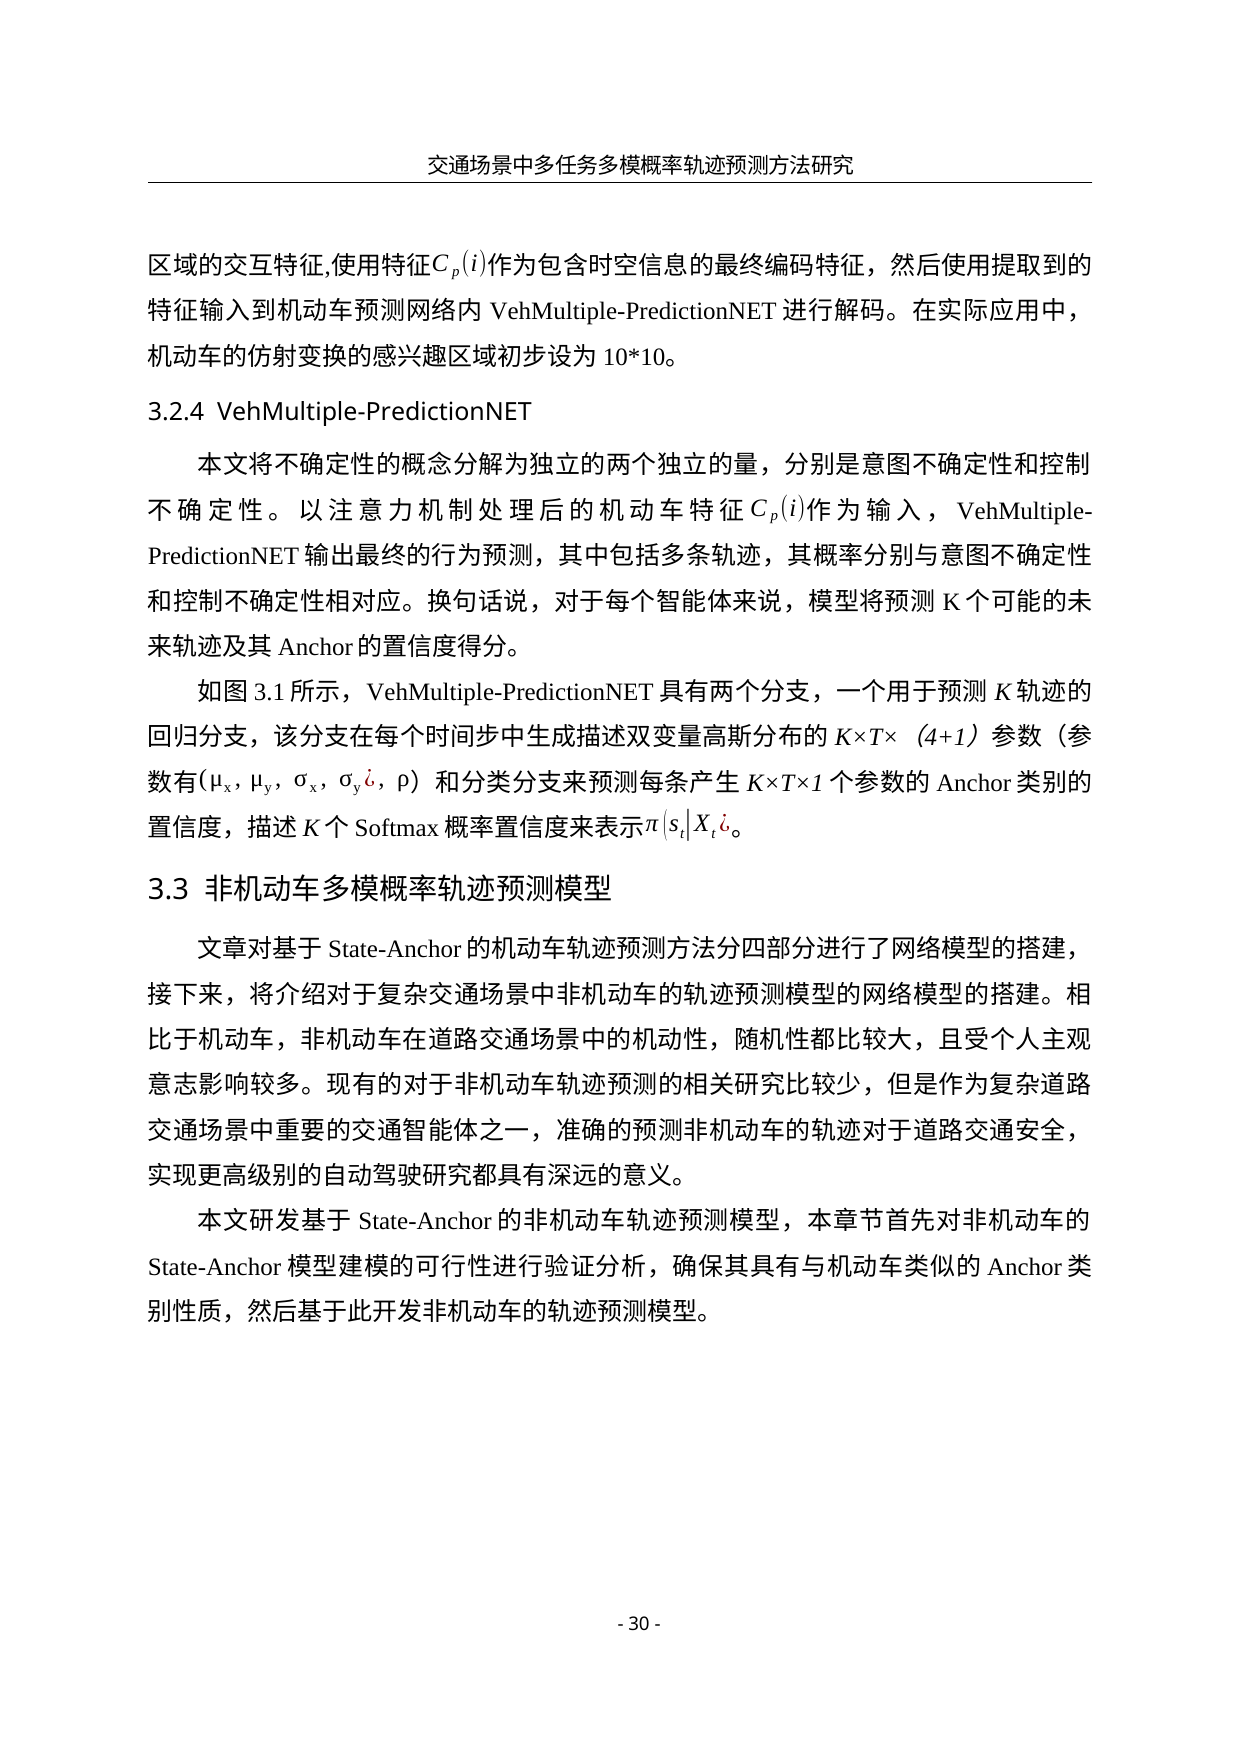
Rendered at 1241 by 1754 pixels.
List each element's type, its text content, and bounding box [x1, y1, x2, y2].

text 本文将不确定性的概念分解为独立的两个独立的量，分别是意图不确定性和控制不确定性。以注意力机制处理后的机动车特征作为输入，VehMultiple-PredictionNET输出最终的行为预测，其中包括多条轨迹，其概率分别与意图不确定性和控制不确定性相对应。换句话说，对于每个智能体来说，模型将预测K个可能的未来轨迹及其Anchor的置信度得分。 [148, 445, 1092, 662]
text 如图3.1所示，VehMultiple-PredictionNET具有两个分支，一个用于预测K轨迹的回归分支，该分支在每个时间步中生成描述双变量高斯分布的K×T×（4+1）参数（参数有）和分类分支来预测每条产生K×T×1个参数的Anchor类别的置信度，描述K个Softmax概率置信度来表示。 [148, 672, 1092, 844]
text 文章对基于State-Anchor的机动车轨迹预测方法分四部分进行了网络模型的搭建，接下来，将介绍对于复杂交通场景中非机动车的轨迹预测模型的网络模型的搭建。相比于机动车，非机动车在道路交通场景中的机动性，随机性都比较大，且受个人主观意志影响较多。现有的对于非机动车轨迹预测的相关研究比较少，但是作为复杂道路交通场景中重要的交通智能体之一，准确的预测非机动车的轨迹对于道路交通安全，实现更高级别的自动驾驶研究都具有深远的意义。 [148, 929, 1092, 1192]
text 本文研发基于State-Anchor的非机动车轨迹预测模型，本章节首先对非机动车的State-Anchor模型建模的可行性进行验证分析，确保其具有与机动车类似的Anchor类别性质，然后基于此开发非机动车的轨迹预测模型。 [148, 1201, 1092, 1328]
subtitle 3.2.4 VehMultiple-PredictionNET [148, 394, 1092, 428]
subtitle 3.3 非机动车多模概率轨迹预测模型 [148, 865, 1092, 908]
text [148, 246, 1092, 372]
